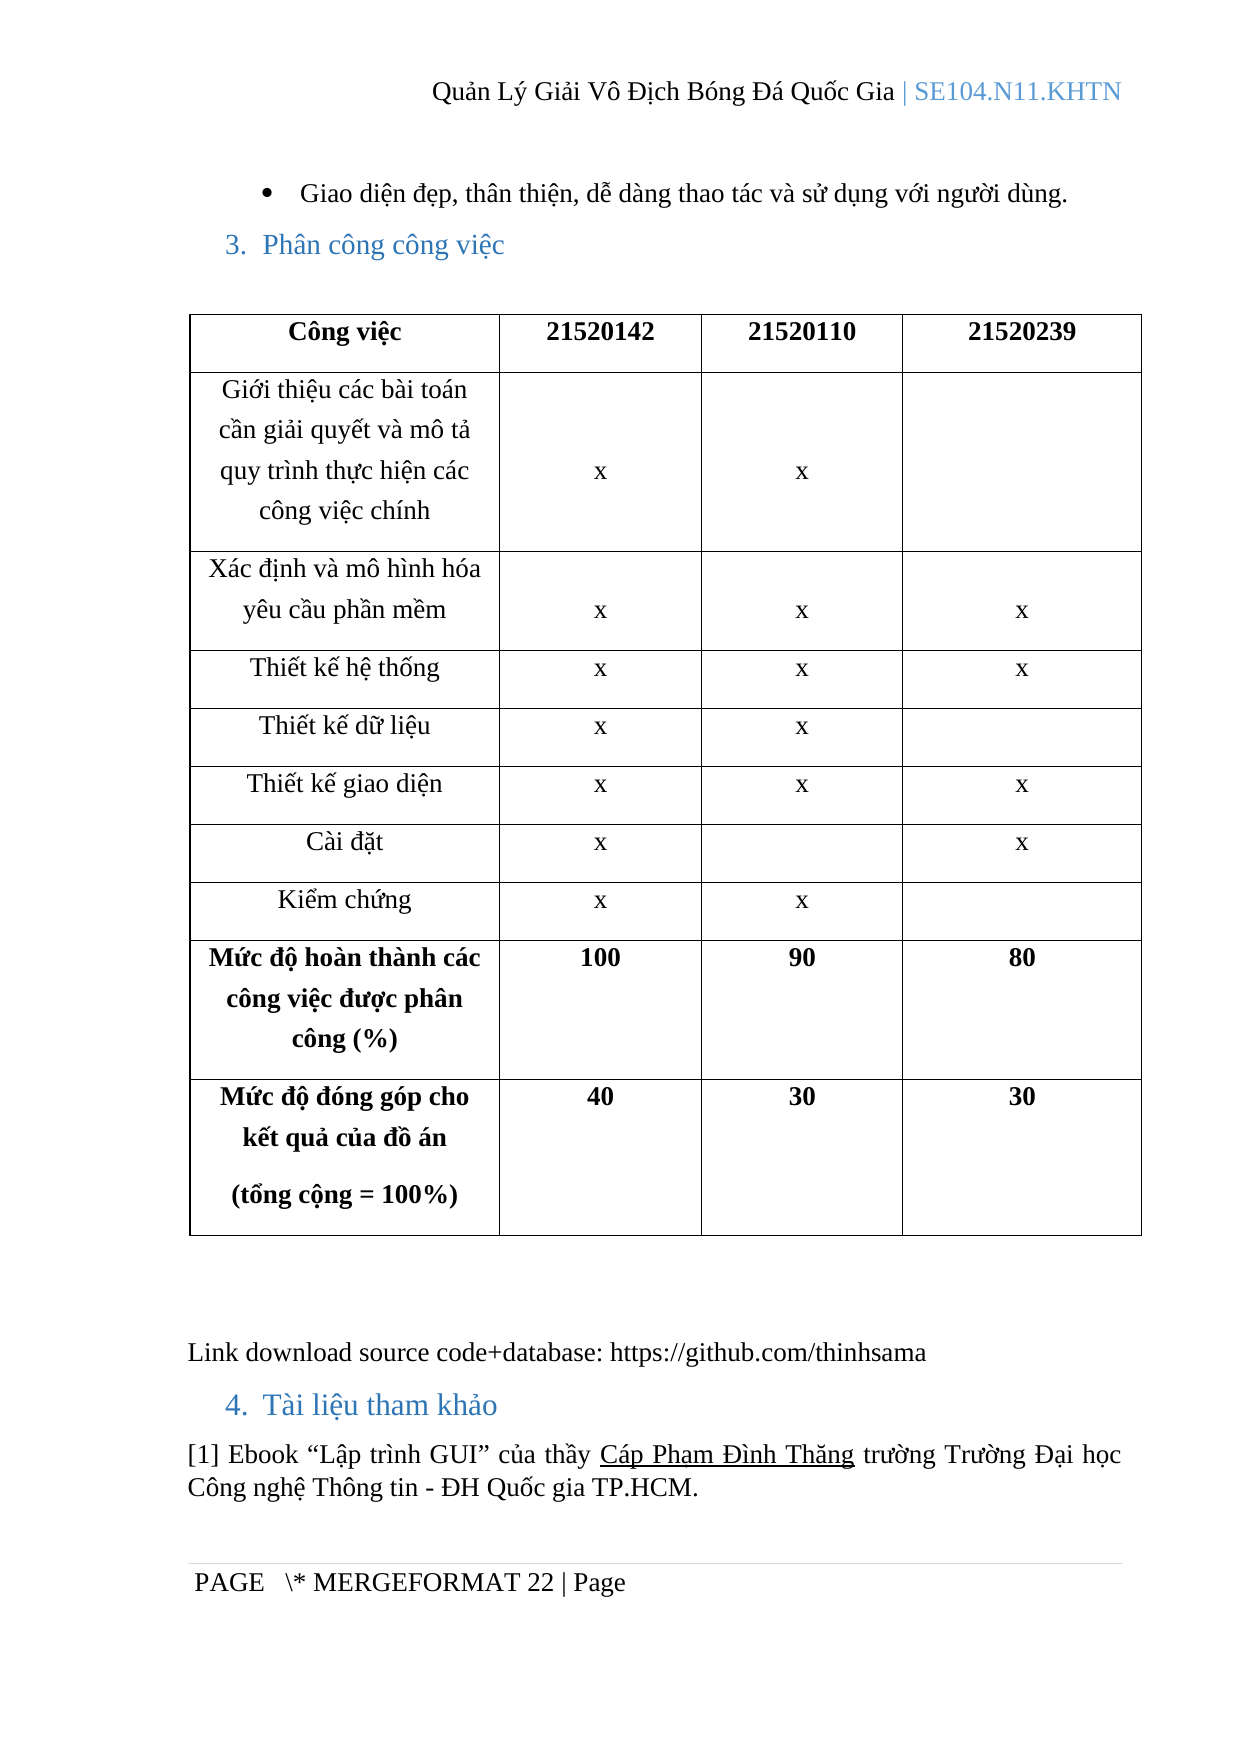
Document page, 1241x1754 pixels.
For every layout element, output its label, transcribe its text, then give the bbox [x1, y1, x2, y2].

table_header 21520239 [903, 315, 1141, 372]
table_cell 30 [903, 1080, 1141, 1235]
table_cell [903, 883, 1141, 940]
table_header 21520110 [702, 315, 902, 372]
table_header 21520142 [500, 315, 701, 372]
table_cell x [702, 552, 902, 650]
table_cell [903, 373, 1141, 551]
table_cell Mức độ hoàn thành các công việc được phân công (%) [191, 941, 499, 1079]
table_cell x [702, 373, 902, 551]
table_cell Thiết kế dữ liệu [191, 709, 499, 766]
table_cell x [903, 767, 1141, 824]
table_cell x [702, 767, 902, 824]
table_header Công việc [191, 315, 499, 372]
table_cell x [702, 883, 902, 940]
table_cell Mức độ đóng góp cho kết quả của đồ án (tổng cộng = 100%) [191, 1080, 499, 1235]
table_cell Kiểm chứng [191, 883, 499, 940]
subtitle Tài liệu tham khảo [225, 1387, 1122, 1423]
text Link download source code+database: https://github.com/thinhsama [187, 1336, 1122, 1368]
table_cell Xác định và mô hình hóa yêu cầu phần mềm [191, 552, 499, 650]
table_cell x [903, 825, 1141, 882]
subtitle Phân công công việc [225, 227, 1122, 261]
table_cell Cài đặt [191, 825, 499, 882]
table_cell x [500, 552, 701, 650]
table_cell Thiết kế giao diện [191, 767, 499, 824]
table_cell Giới thiệu các bài toán cần giải quyết và mô tả quy trình thực hiện các công việc chính [191, 373, 499, 551]
table_cell 90 [702, 941, 902, 1079]
table_cell x [500, 651, 701, 708]
list Giao diện đẹp, thân thiện, dễ dàng thao tác và sử dụng với người dùng. [262, 177, 1122, 208]
table_cell x [500, 883, 701, 940]
table_cell [903, 709, 1141, 766]
table_cell 80 [903, 941, 1141, 1079]
table_cell [702, 825, 902, 882]
table_cell x [500, 709, 701, 766]
table_cell x [702, 709, 902, 766]
table_cell Thiết kế hệ thống [191, 651, 499, 708]
table_cell x [500, 373, 701, 551]
table_cell 40 [500, 1080, 701, 1235]
table_cell x [702, 651, 902, 708]
table_cell 30 [702, 1080, 902, 1235]
table_cell 100 [500, 941, 701, 1079]
table_cell x [500, 767, 701, 824]
text [1] Ebook “Lập trình GUI” của thầy Cáp Phạm Đình Thăng trường Trường Đại học Công nghệ Thông tin - ĐH Quốc gia TP.HCM. [187, 1438, 1122, 1503]
table_cell x [903, 651, 1141, 708]
table_cell x [500, 825, 701, 882]
table_cell x [903, 552, 1141, 650]
